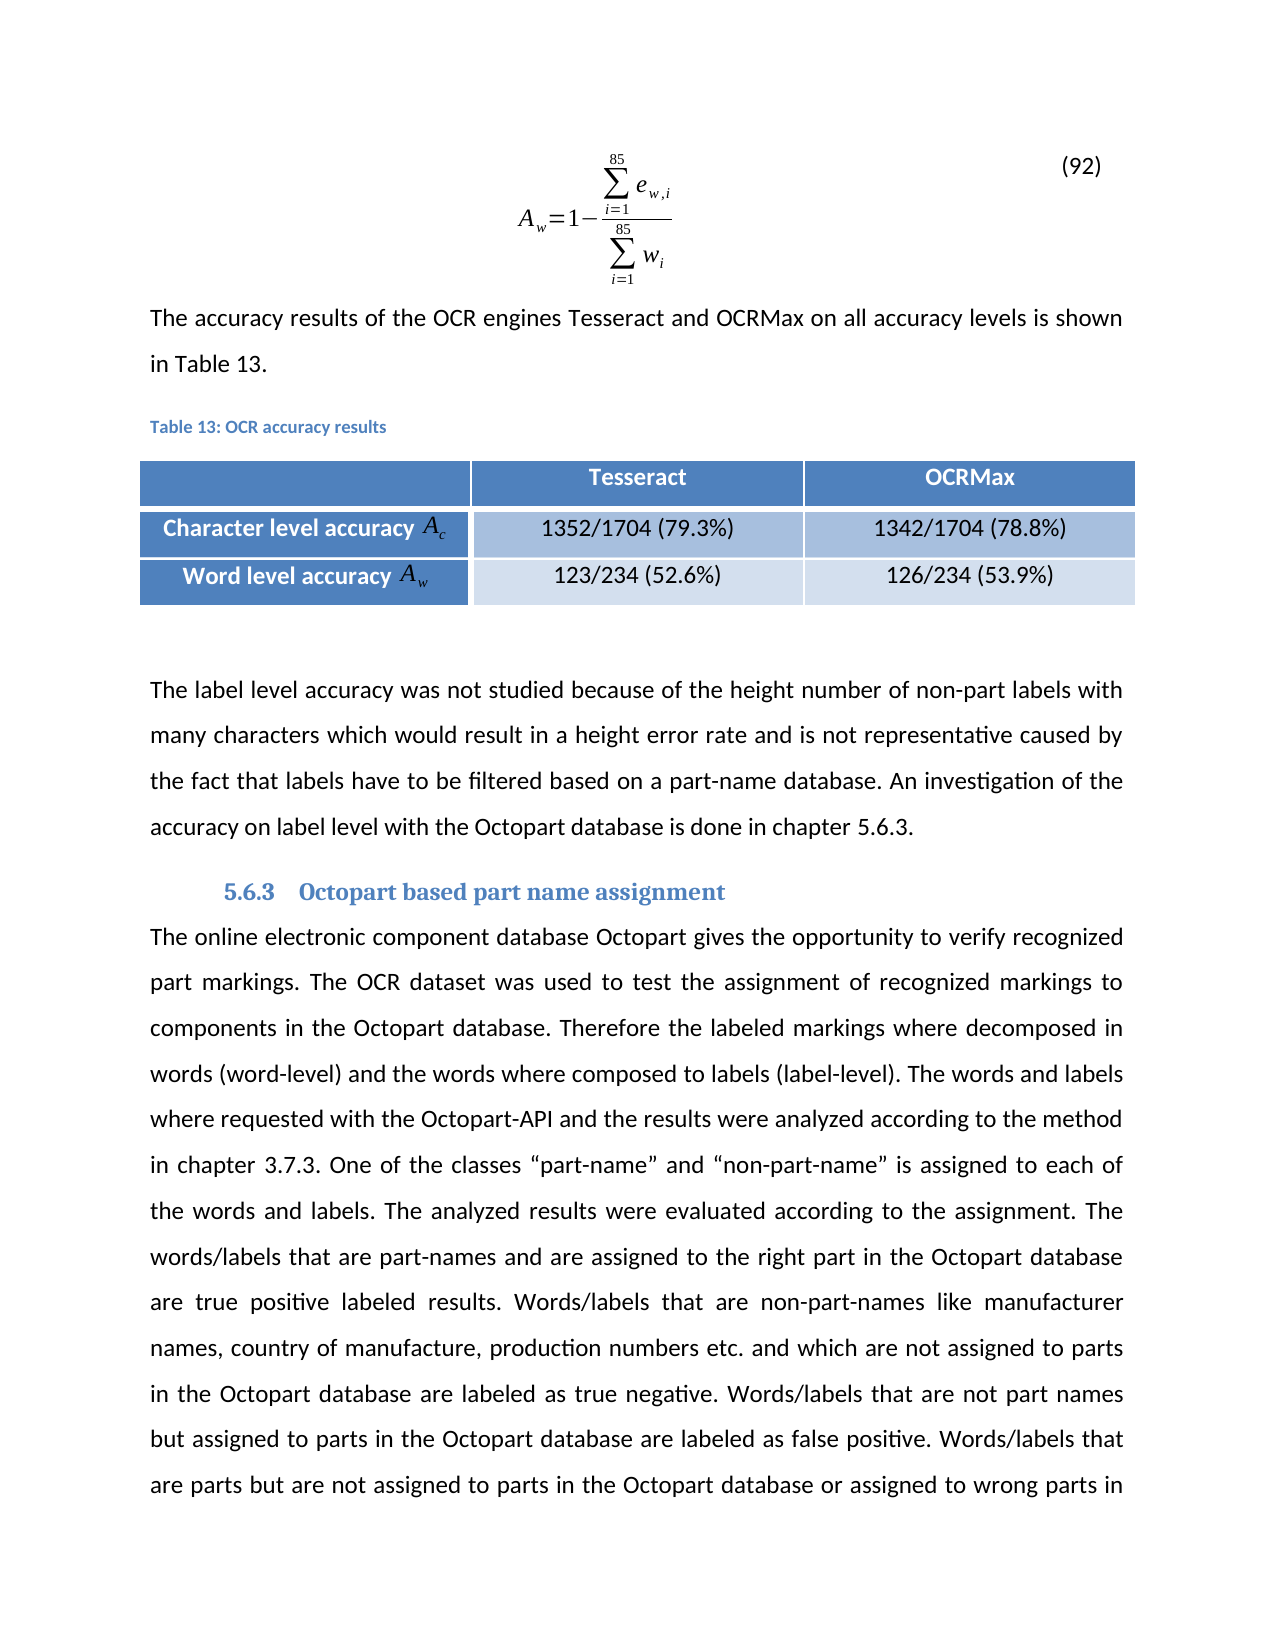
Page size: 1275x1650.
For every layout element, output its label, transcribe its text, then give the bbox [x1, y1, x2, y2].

table_cell 126/234 (53.9%) [805, 560, 1135, 605]
subtitle Octopart based part name assignment [224, 877, 1125, 906]
table_cell 123/234 (52.6%) [474, 560, 803, 605]
table_cell 1342/1704 (78.8%) [805, 512, 1135, 557]
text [150, 921, 1125, 1500]
table_cell 1352/1704 (79.3%) [474, 512, 803, 557]
table_cell Character level accuracy [140, 512, 468, 557]
text The accuracy results of the OCR engines Tesseract and OCRMax on all accuracy levels is shown in Table 13. [150, 303, 1125, 379]
table_cell Word level accuracy [140, 560, 468, 605]
table_header [139, 150, 1050, 303]
table_header Tesseract [472, 461, 803, 506]
text The label level accuracy was not studied because of the height number of non-part labels with many characters which would result in a height error rate and is not representative caused by the fact that labels have to be filtered based on a part-name database. An investigation of the accuracy on label level with the Octopart database is done in chapter 5.6.3. [150, 674, 1125, 841]
table_header OCRMax [805, 461, 1135, 506]
table_header [140, 461, 470, 506]
